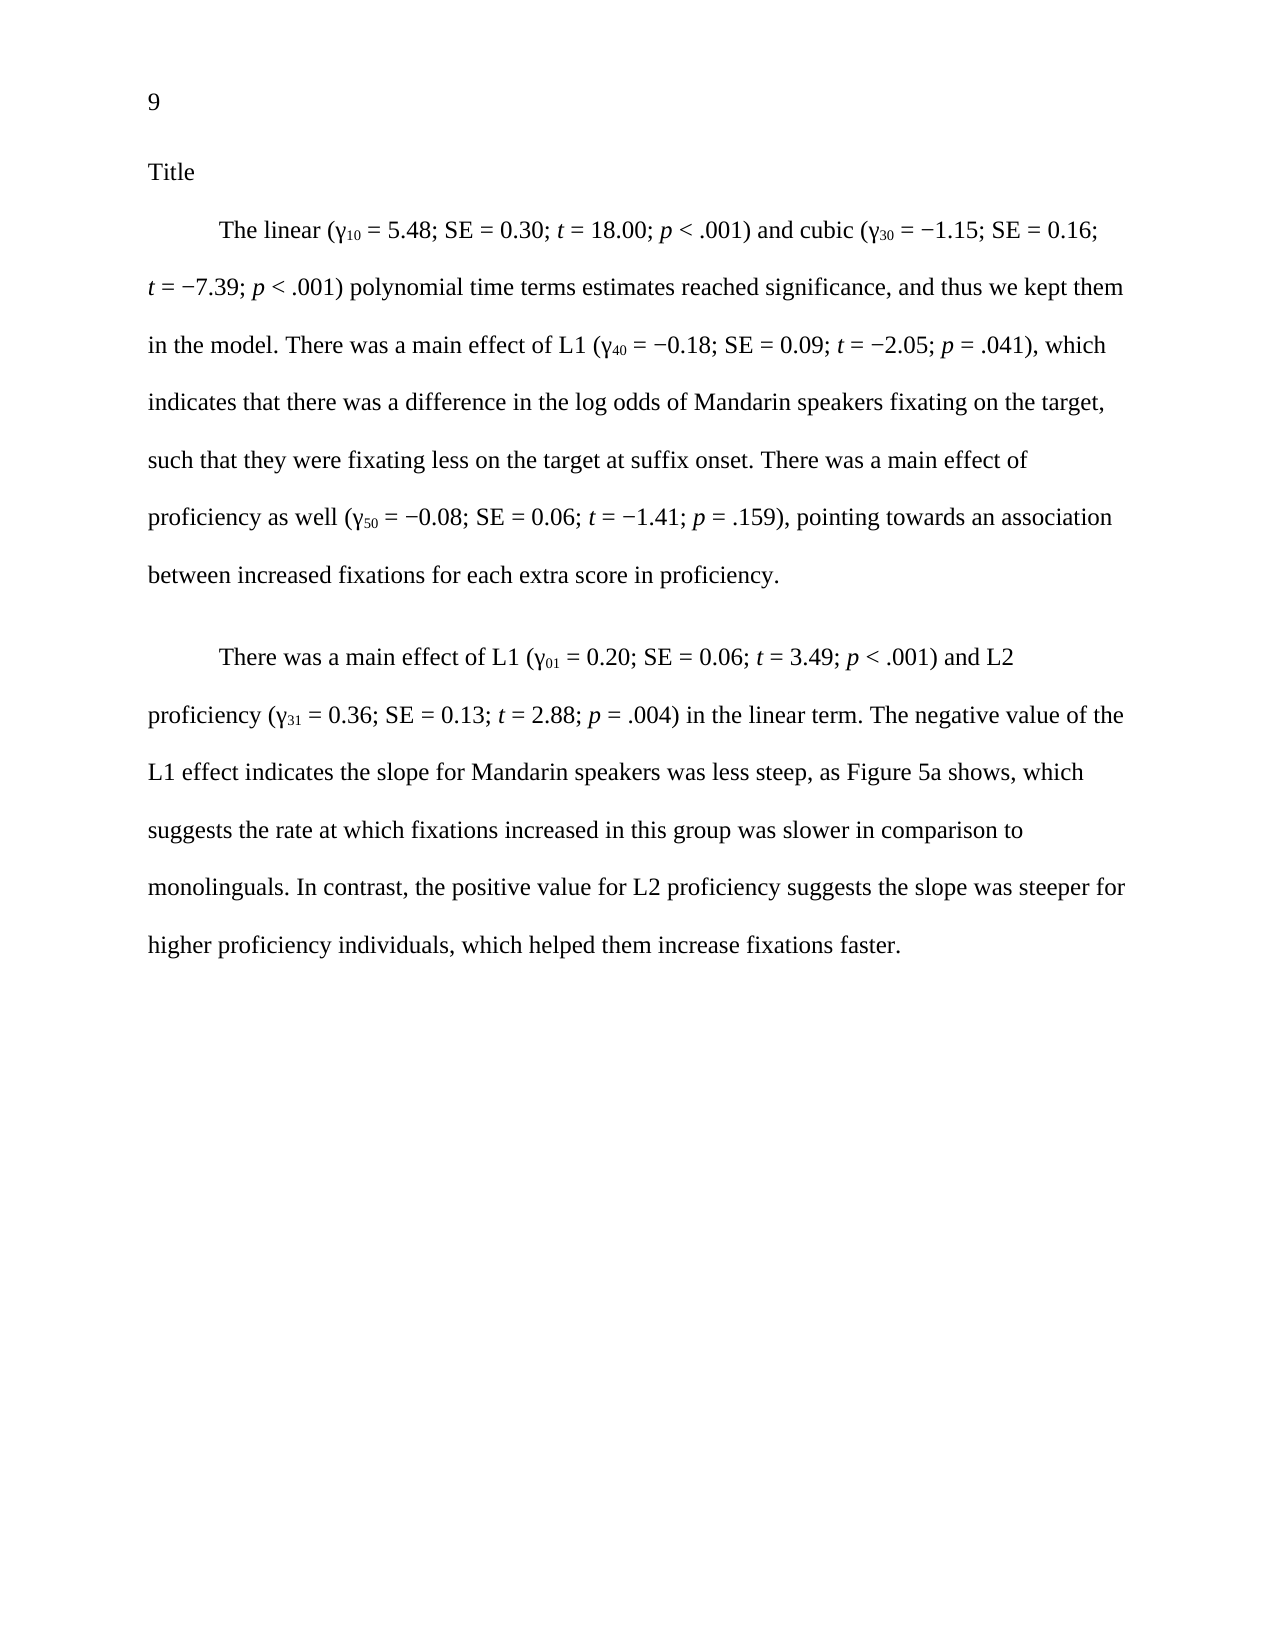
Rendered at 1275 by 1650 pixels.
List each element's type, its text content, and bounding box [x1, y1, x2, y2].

text There was a main effect of L1 (γ01 = 0.20; SE = 0.06; t = 3.49; p < .001) and L2 proficiency (γ31 = 0.36; SE = 0.13; t = 2.88; p = .004) in the linear term. The negative value of the L1 effect indicates the slope for Mandarin speakers was less steep, as Figure 5a shows, which suggests the rate at which fixations increased in this group was slower in comparison to monolinguals. In contrast, the positive value for L2 proficiency suggests the slope was steeper for higher proficiency individuals, which helped them increase fixations faster. [148, 642, 1127, 959]
text The linear (γ10 = 5.48; SE = 0.30; t = 18.00; p < .001) and cubic (γ30 = −1.15; SE = 0.16; t = −7.39; p < .001) polynomial time terms estimates reached significance, and thus we kept them in the model. There was a main effect of L1 (γ40 = −0.18; SE = 0.09; t = −2.05; p = .041), which indicates that there was a difference in the log odds of Mandarin speakers fixating on the target, such that they were fixating less on the target at suffix onset. There was a main effect of proficiency as well (γ50 = −0.08; SE = 0.06; t = −1.41; p = .159), pointing towards an association between increased fixations for each extra score in proficiency. [148, 215, 1127, 589]
